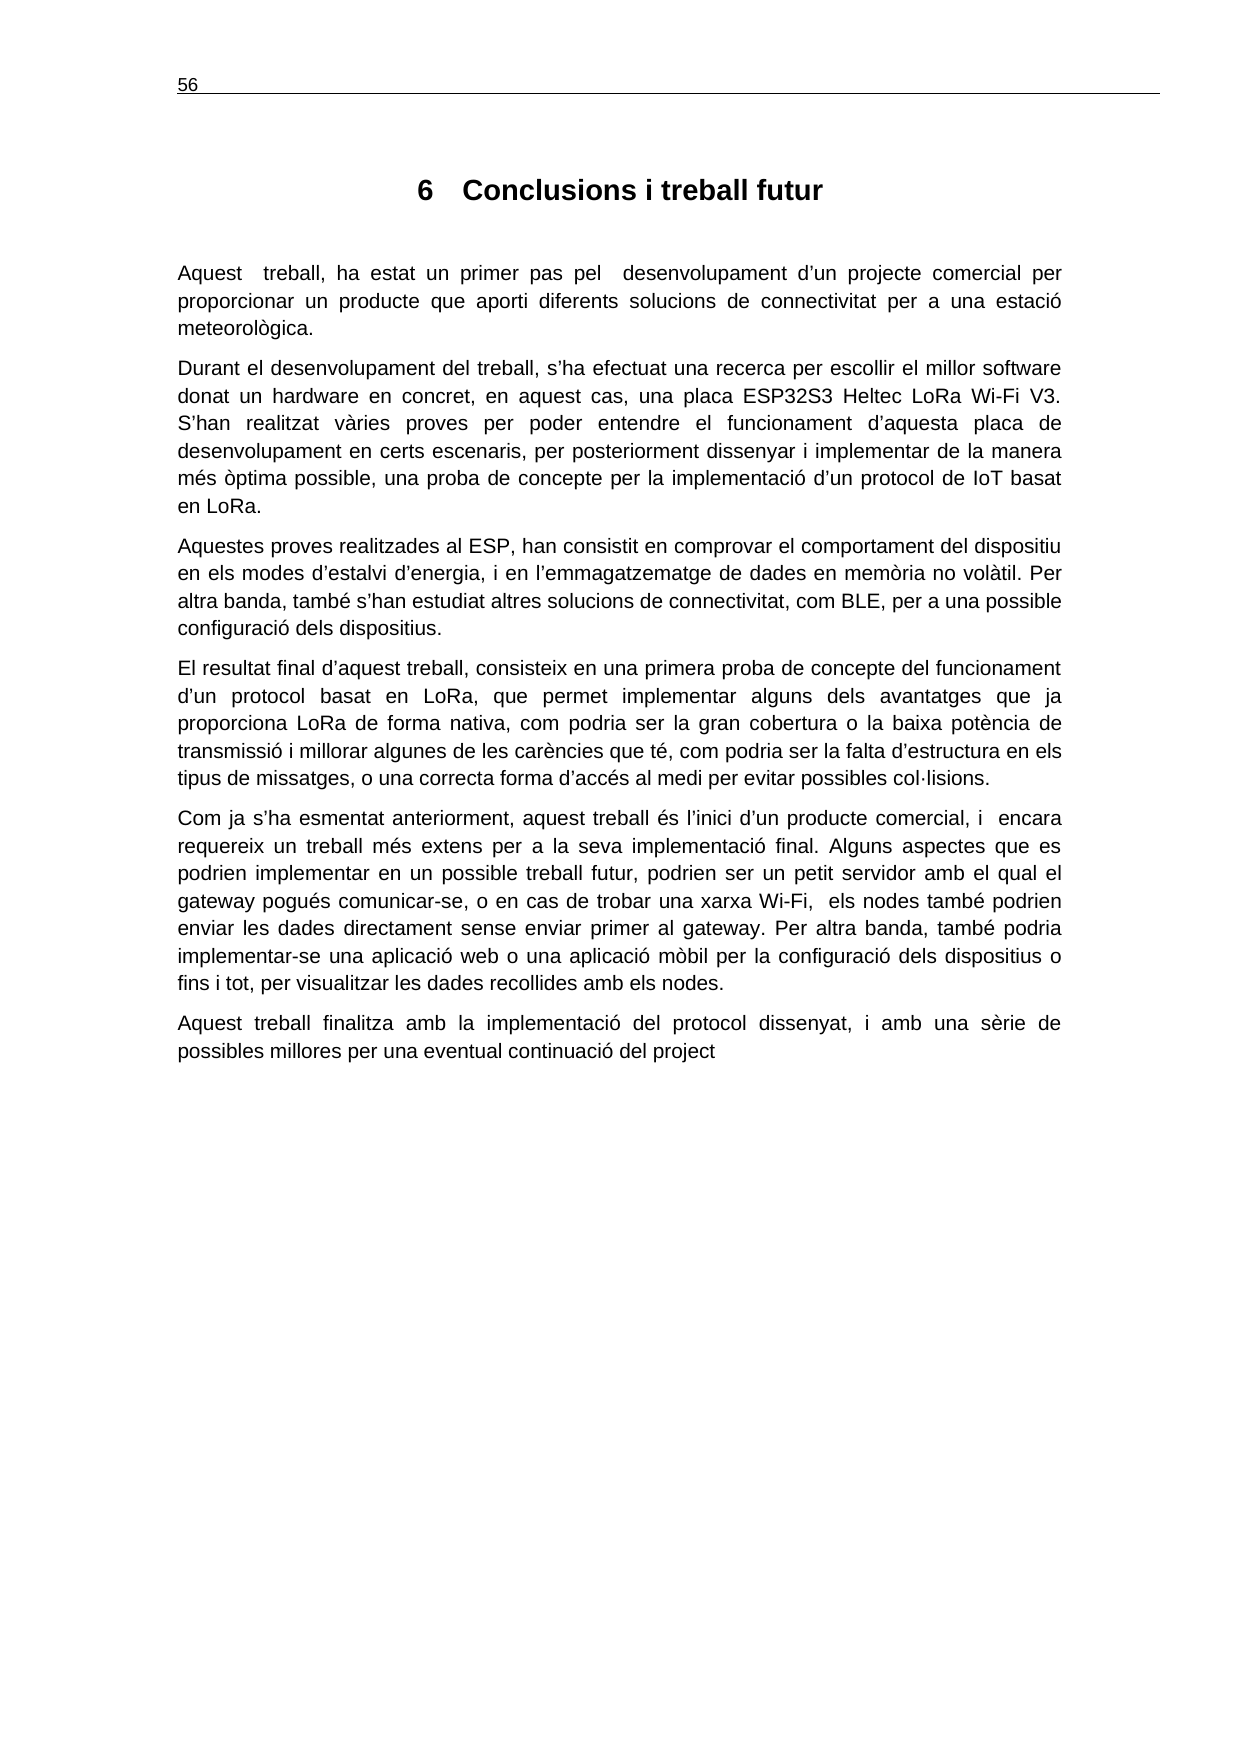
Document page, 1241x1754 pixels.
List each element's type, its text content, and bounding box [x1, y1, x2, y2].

text El resultat final d’aquest treball, consisteix en una primera proba de concepte del funcionament d’un protocol basat en LoRa, que permet implementar alguns dels avantatges que ja proporciona LoRa de forma nativa, com podria ser la gran cobertura o la baixa potència de transmissió i millorar algunes de les carències que té, com podria ser la falta d’estructura en els tipus de missatges, o una correcta forma d’accés al medi per evitar possibles col·lisions. [177, 656, 1063, 790]
text Aquest treball finalitza amb la implementació del protocol dissenyat, i amb una sèrie de possibles millores per una eventual continuació del project [177, 1011, 1063, 1063]
text Com ja s’ha esmentat anteriorment, aquest treball és l’inici d’un producte comercial, i encara requereix un treball més extens per a la seva implementació final. Alguns aspectes que es podrien implementar en un possible treball futur, podrien ser un petit servidor amb el qual el gateway pogués comunicar-se, o en cas de trobar una xarxa Wi-Fi, els nodes també podrien enviar les dades directament sense enviar primer al gateway. Per altra banda, també podria implementar-se una aplicació web o una aplicació mòbil per la configuració dels dispositius o fins i tot, per visualitzar les dades recollides amb els nodes. [177, 806, 1063, 995]
subtitle Conclusions i treball futur [177, 173, 1063, 206]
text Aquestes proves realitzades al ESP, han consistit en comprovar el comportament del dispositiu en els modes d’estalvi d’energia, i en l’emmagatzematge de dades en memòria no volàtil. Per altra banda, també s’han estudiat altres solucions de connectivitat, com BLE, per a una possible configuració dels dispositius. [177, 534, 1063, 640]
text Aquest treball, ha estat un primer pas pel desenvolupament d’un projecte comercial per proporcionar un producte que aporti diferents solucions de connectivitat per a una estació meteorològica. [177, 261, 1063, 340]
text Durant el desenvolupament del treball, s’ha efectuat una recerca per escollir el millor software donat un hardware en concret, en aquest cas, una placa ESP32S3 Heltec LoRa Wi-Fi V3. S’han realitzat vàries proves per poder entendre el funcionament d’aquesta placa de desenvolupament en certs escenaris, per posteriorment dissenyar i implementar de la manera més òptima possible, una proba de concepte per la implementació d’un protocol de IoT basat en LoRa. [177, 356, 1063, 518]
